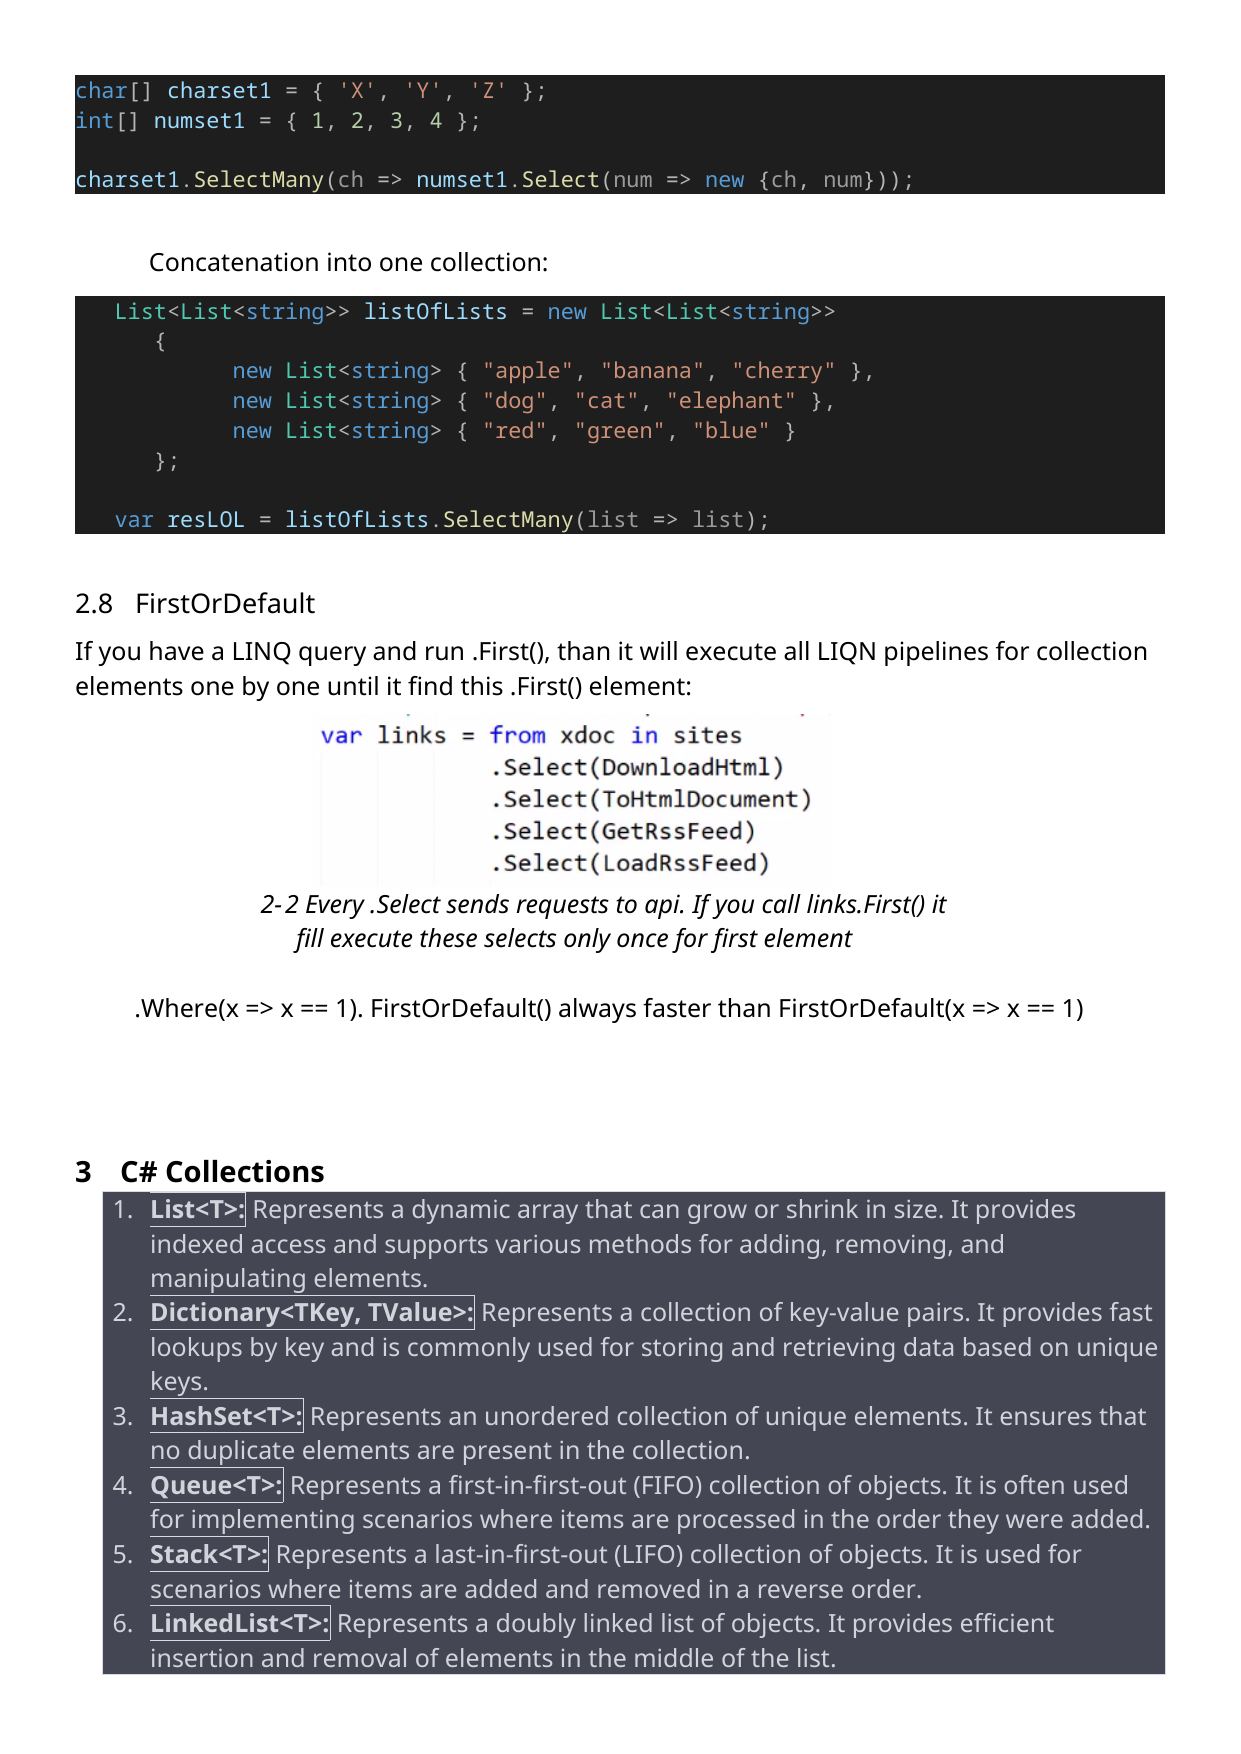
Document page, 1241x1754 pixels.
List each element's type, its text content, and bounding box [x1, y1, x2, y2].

list LinkedList<T>: Represents a doubly linked list of objects. It provides efficient insertion and removal of elements in the middle of the list. [103, 1605, 1165, 1674]
text charset1.SelectMany(ch => numset1.Select(num => new {ch, num})); [75, 164, 1165, 194]
text }; [75, 444, 1165, 474]
text new List<string> { "red", "green", "blue" } [75, 415, 1165, 444]
list HashSet<T>: Represents an unordered collection of unique elements. It ensures that no duplicate elements are present in the collection. [103, 1397, 1165, 1466]
picture [312, 714, 831, 886]
text List<List<string>> listOfLists = new List<List<string>> [75, 296, 1165, 325]
text new List<string> { "apple", "banana", "cherry" }, [75, 355, 1165, 385]
list List<T>: Represents a dynamic array that can grow or shrink in size. It provides indexed access and supports various methods for adding, removing, and manipulating elements. [103, 1192, 1165, 1294]
list Stack<T>: Represents a last-in-first-out (LIFO) collection of objects. It is used for scenarios where items are added and removed in a reverse order. [103, 1536, 1165, 1605]
text int[] numset1 = { 1, 2, 3, 4 }; [75, 105, 1165, 134]
text new List<string> { "dog", "cat", "elephant" }, [75, 385, 1165, 415]
list Dictionary<TKey, TValue>: Represents a collection of key-value pairs. It provides fast lookups by key and is commonly used for storing and retrieving data based on unique keys. [103, 1294, 1165, 1397]
text Concatenation into one collection: [75, 245, 1165, 279]
subtitle C# Collections [75, 1151, 1165, 1191]
text char[] charset1 = { 'X', 'Y', 'Z' }; [75, 75, 1165, 105]
subtitle FirstOrDefault [75, 585, 1165, 622]
list Queue<T>: Represents a first-in-first-out (FIFO) collection of objects. It is often used for implementing scenarios where items are processed in the order they were added. [103, 1466, 1165, 1536]
text var resLOL = listOfLists.SelectMany(list => list); [75, 504, 1165, 534]
text { [75, 325, 1165, 355]
text If you have a LINQ query and run .First(), than it will execute all LIQN pipelines for collection elements one by one until it find this .First() element: [75, 634, 1165, 702]
